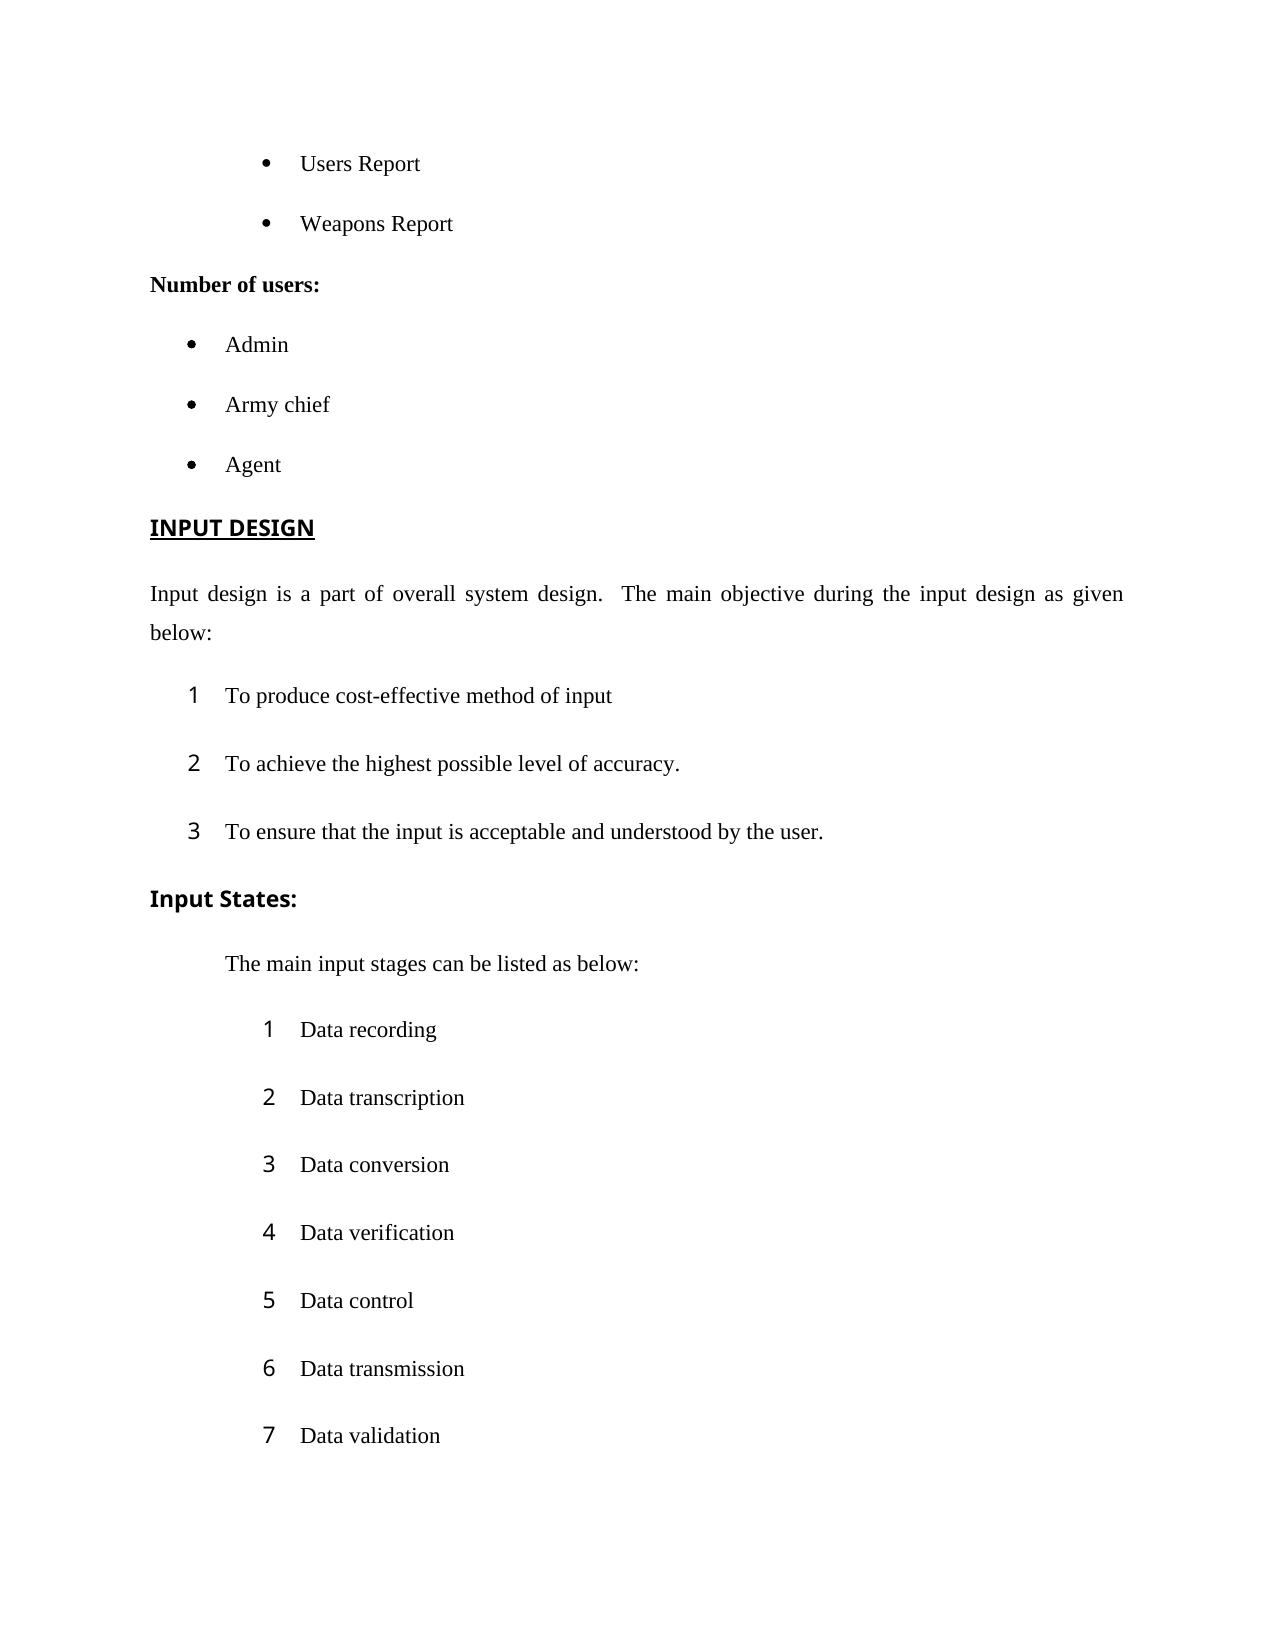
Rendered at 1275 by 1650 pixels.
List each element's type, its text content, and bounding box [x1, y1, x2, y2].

list Admin [187, 331, 1125, 357]
text Input States: [150, 882, 1125, 914]
list To ensure that the input is acceptable and understood by the user. [187, 815, 1125, 846]
text Number of users: [150, 271, 1125, 297]
list Data verification [262, 1216, 1125, 1247]
list Data transcription [262, 1081, 1125, 1112]
list Data conversion [262, 1148, 1125, 1180]
list Army chief [187, 391, 1125, 418]
list Data transmission [262, 1352, 1125, 1383]
text INPUT DESIGN [150, 512, 1125, 543]
list Agent [187, 452, 1125, 478]
list To produce cost-effective method of input [187, 679, 1125, 711]
list Data control [262, 1284, 1125, 1315]
text Input design is a part of overall system design. The main objective during the input design as given below: [150, 579, 1125, 645]
list Data recording [262, 1013, 1125, 1044]
text The main input stages can be listed as below: [150, 950, 1125, 977]
list To achieve the highest possible level of accuracy. [187, 747, 1125, 778]
list Weapons Report [262, 210, 1125, 237]
list Data validation [262, 1419, 1125, 1451]
list Users Report [262, 150, 1125, 176]
